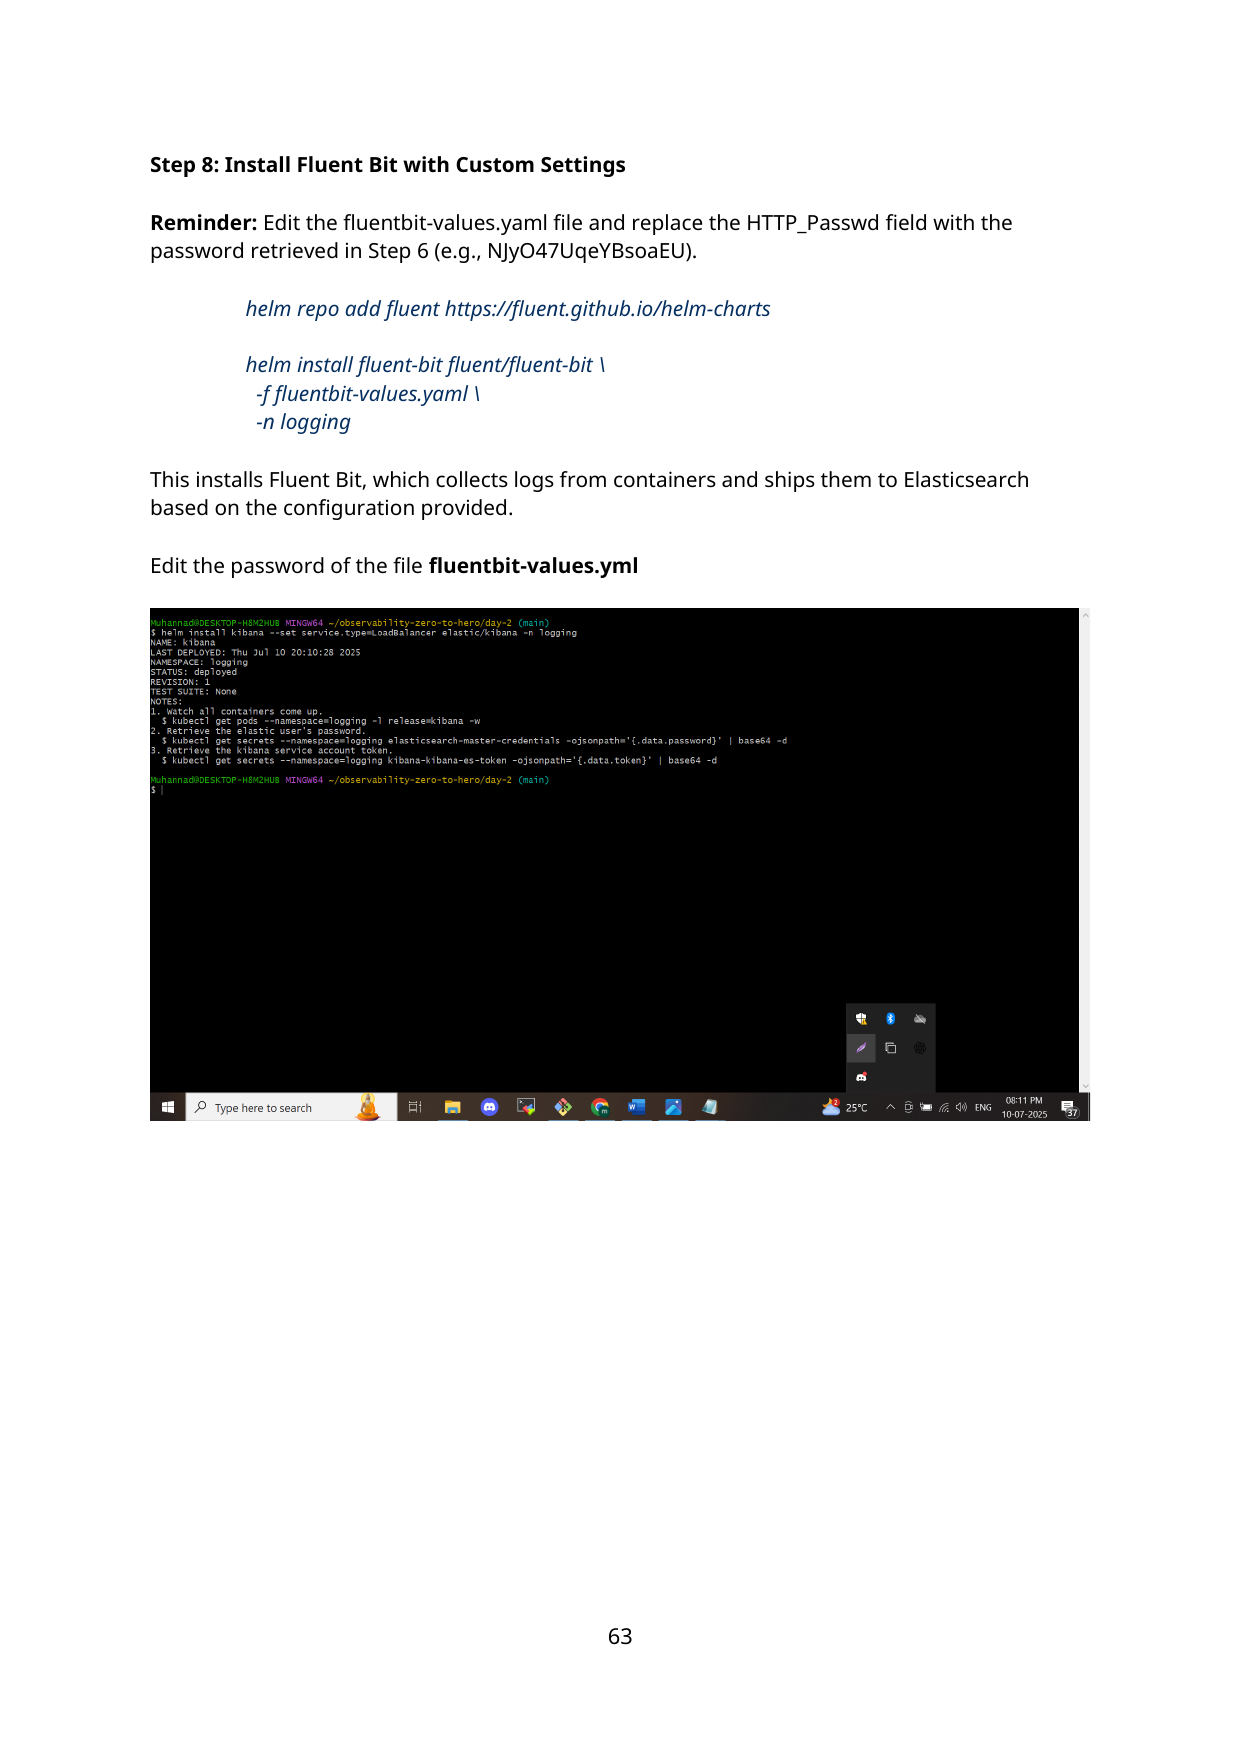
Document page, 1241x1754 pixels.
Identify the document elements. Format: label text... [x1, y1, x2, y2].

text helm repo add fluent https://fluent.github.io/helm-charts [245, 294, 1090, 322]
text -f fluentbit-values.yaml \ [245, 379, 1090, 407]
text Reminder: Edit the fluentbit-values.yaml file and replace the HTTP_Passwd field with the password retrieved in Step 6 (e.g., NJyO47UqeYBsoaEU). [150, 208, 1090, 264]
text Edit the password of the file fluentbit-values.yml [150, 551, 1090, 579]
text -n logging [245, 407, 1090, 436]
text helm install fluent-bit fluent/fluent-bit \ [245, 351, 1090, 379]
picture [150, 608, 1091, 1121]
text Step 8: Install Fluent Bit with Custom Settings [150, 150, 1090, 178]
text This installs Fluent Bit, which collects logs from containers and ships them to Elasticsearch based on the configuration provided. [150, 465, 1090, 522]
